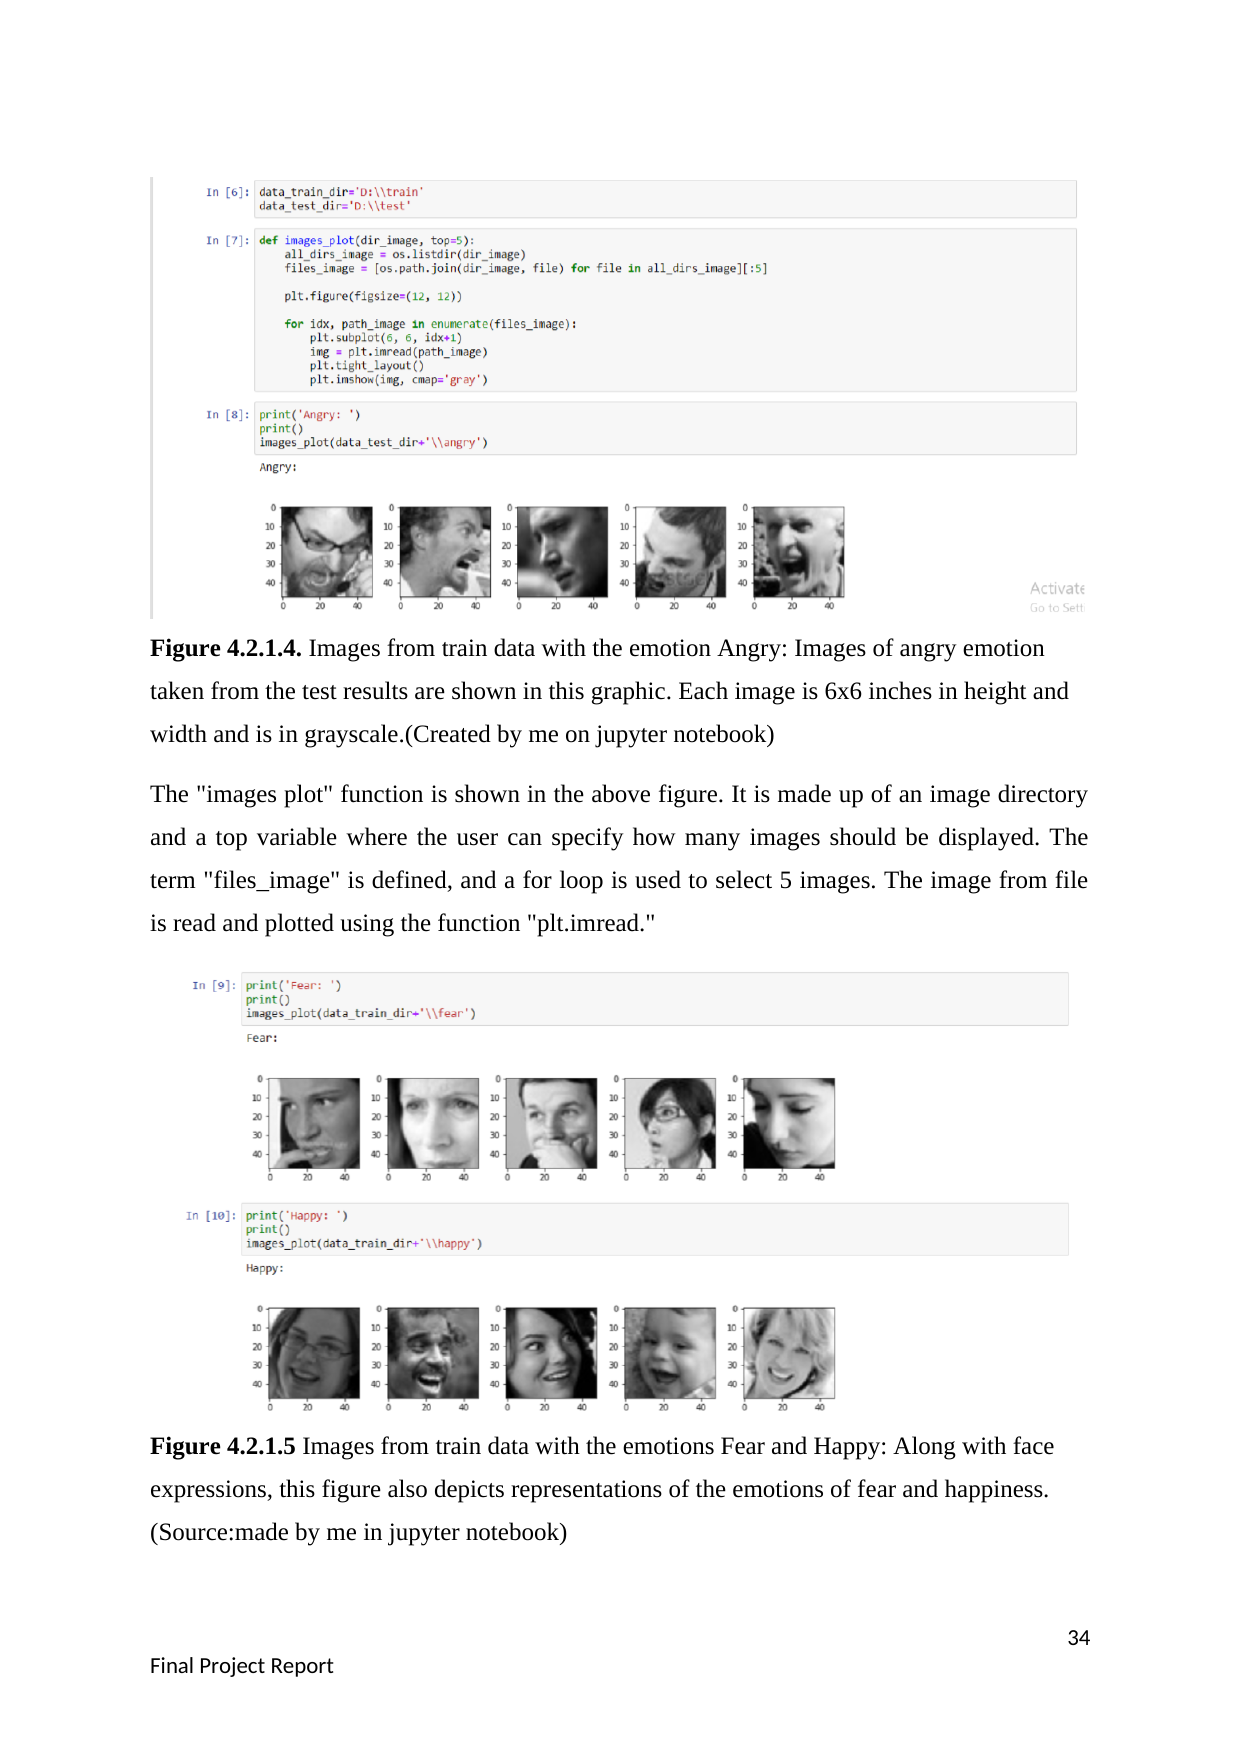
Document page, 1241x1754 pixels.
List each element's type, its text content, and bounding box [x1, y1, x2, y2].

picture [150, 968, 1080, 1417]
picture [150, 177, 1085, 619]
text The "images plot" function is shown in the above figure. It is made up of an image directory and a top variable where the user can specify how many images should be displayed. The term "files_image" is defined, and a for loop is used to select 5 images. The image from file is read and plotted using the function "plt.imread." [150, 779, 1090, 937]
